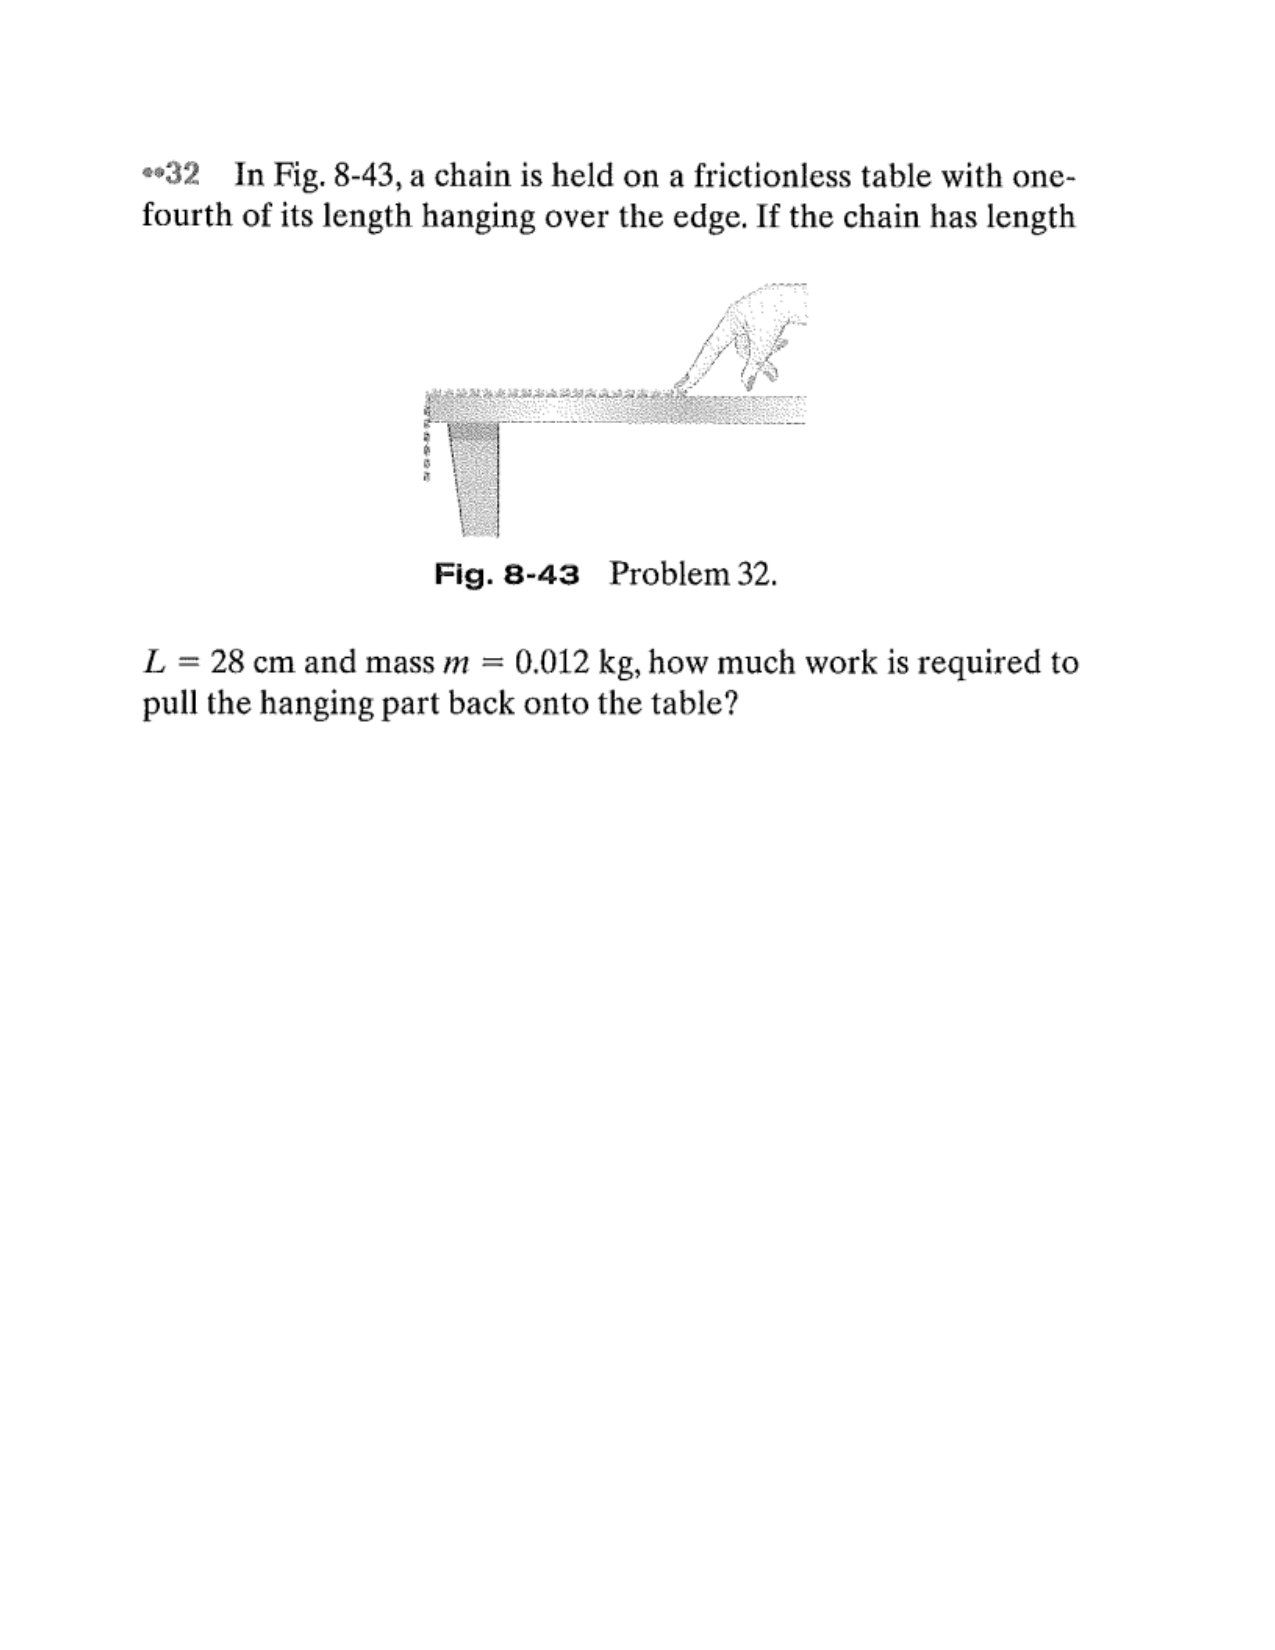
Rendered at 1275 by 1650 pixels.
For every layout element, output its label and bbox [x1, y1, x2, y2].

picture [135, 627, 1092, 728]
picture [135, 150, 1090, 625]
